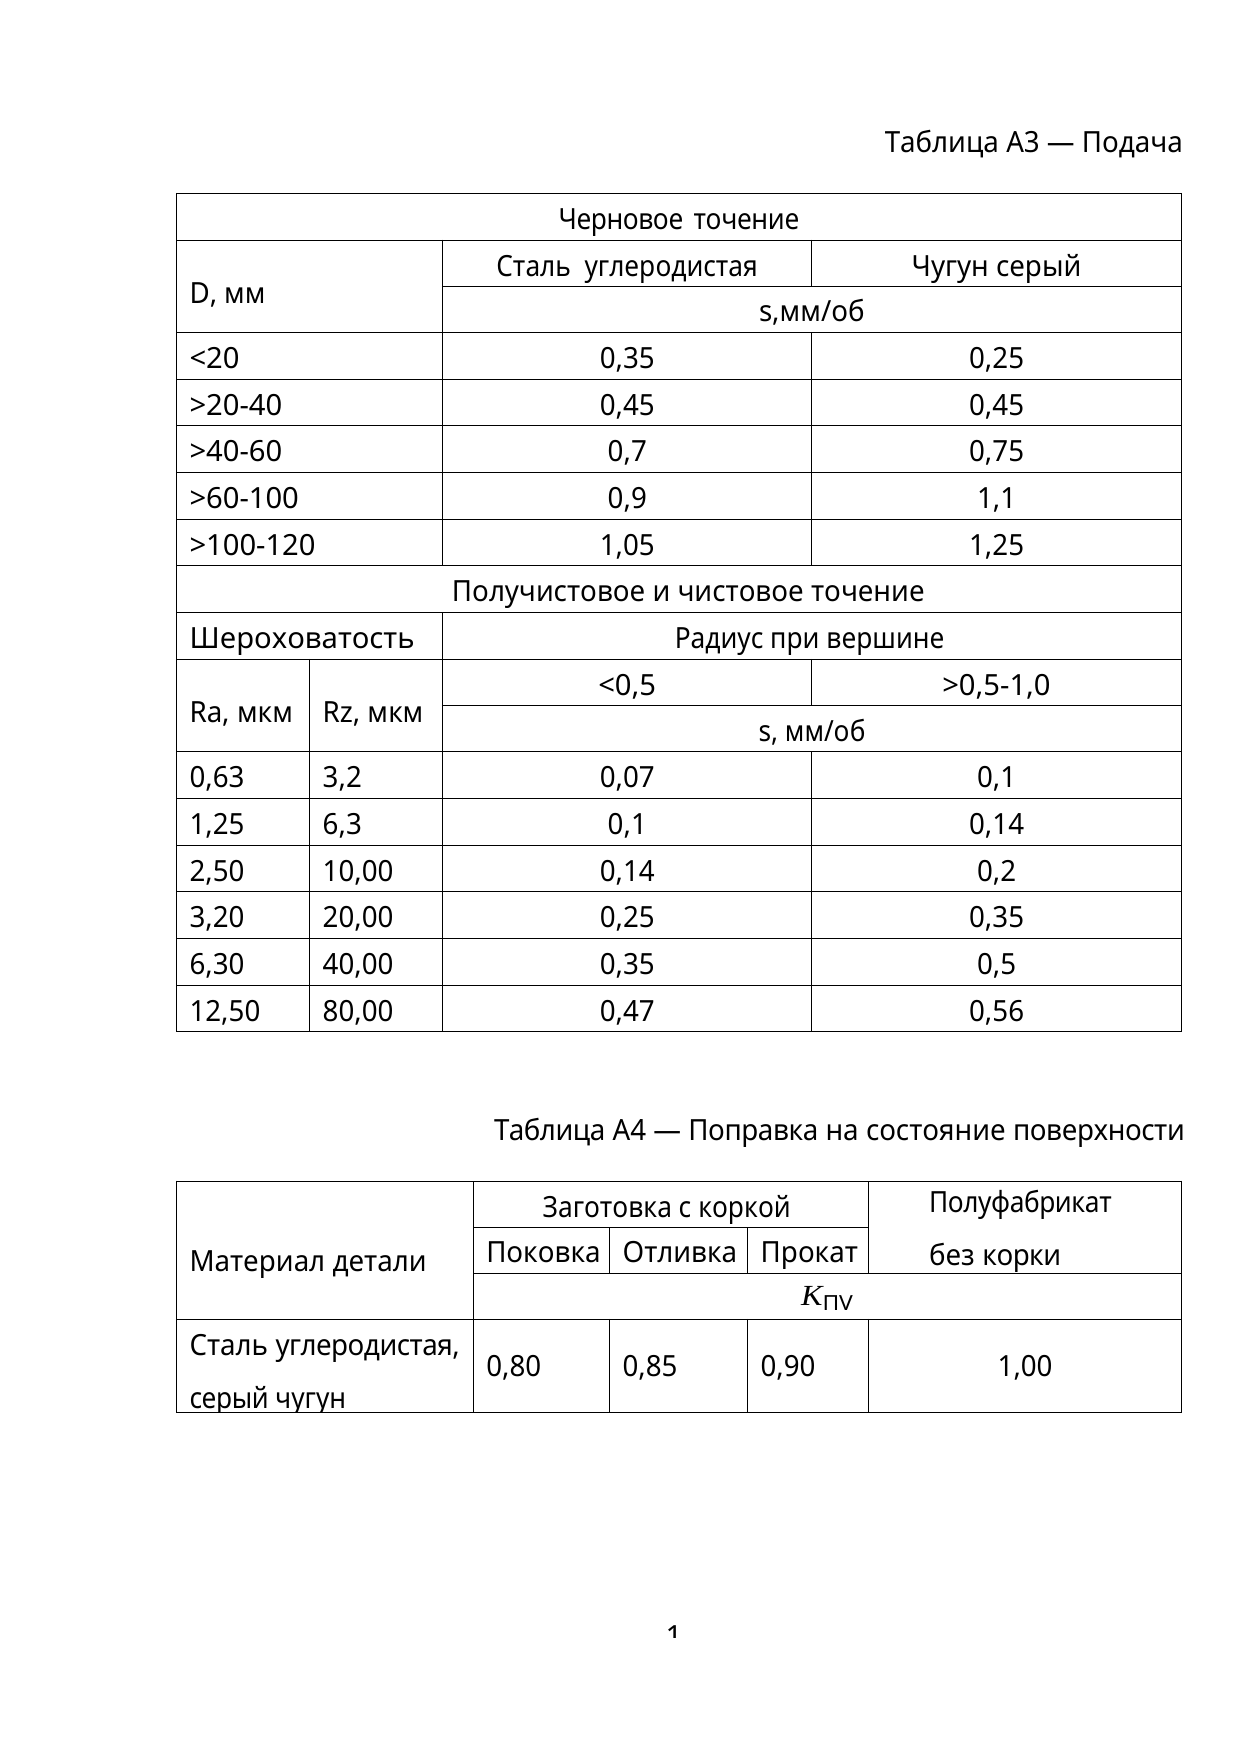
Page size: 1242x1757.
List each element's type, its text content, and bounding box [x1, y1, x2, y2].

table_cell 20,00 [310, 892, 442, 938]
table_cell 10,00 [310, 846, 442, 891]
table_cell 0,1 [812, 752, 1181, 798]
table_cell Ra, мкм [177, 660, 309, 751]
table_cell 0,90 [748, 1320, 868, 1412]
table_cell Прокат [748, 1228, 868, 1273]
table_cell 0,75 [812, 426, 1181, 472]
table_cell 1,1 [812, 473, 1181, 519]
table_header Заготовка с коркой [474, 1182, 868, 1227]
table_cell 40,00 [310, 939, 442, 984]
table_cell >40-60 [177, 426, 442, 472]
table_cell s,мм/об [443, 287, 1181, 332]
table_cell 0,35 [443, 333, 811, 379]
table_header Материал детали [177, 1182, 473, 1319]
table_cell >20-40 [177, 380, 442, 425]
table_cell 1,00 [869, 1320, 1181, 1412]
table_cell Отливка [610, 1228, 747, 1273]
table_cell 12,50 [177, 986, 309, 1031]
table_cell 6,30 [177, 939, 309, 984]
table_cell 80,00 [310, 986, 442, 1031]
text Таблица А3 — Подача [167, 121, 1183, 161]
table_cell 0,14 [443, 846, 811, 891]
table_cell 0,85 [610, 1320, 747, 1412]
table_cell 0,45 [443, 380, 811, 425]
table_cell 0,7 [443, 426, 811, 472]
table_cell 0,35 [443, 939, 811, 984]
table_cell Шероховатость [177, 613, 442, 659]
table_cell 0,9 [443, 473, 811, 519]
table_cell 0,25 [443, 892, 811, 938]
table_cell 0,63 [177, 752, 309, 798]
table_cell Получистовое и чистовое точение [177, 566, 1181, 612]
table_cell 3,2 [310, 752, 442, 798]
table_cell 0,47 [443, 986, 811, 1031]
table_cell Rz, мкм [310, 660, 442, 751]
table_cell 0,2 [812, 846, 1181, 891]
table_cell Поковка [474, 1228, 609, 1273]
table_cell KПV [474, 1274, 1181, 1319]
table_cell s, мм/об [443, 706, 1181, 751]
table_cell 0,07 [443, 752, 811, 798]
table_cell Сталь углеродистая, серый чугун [177, 1320, 473, 1412]
table_header Полуфабрикат без корки [869, 1182, 1181, 1273]
table_cell >0,5-1,0 [812, 660, 1181, 705]
table_cell 6,3 [310, 799, 442, 844]
table_cell Сталь углеродистая [443, 241, 811, 286]
table_header Черновое точение [177, 194, 1181, 239]
table_cell 0,5 [812, 939, 1181, 984]
table_cell 2,50 [177, 846, 309, 891]
text Таблица А4 — Поправка на состояние поверхности [494, 1109, 1194, 1148]
table_cell D, мм [177, 241, 442, 332]
table_cell Радиус при вершине [443, 613, 1181, 659]
table_cell 0,25 [812, 333, 1181, 379]
table_cell 1,25 [177, 799, 309, 844]
table_cell 0,35 [812, 892, 1181, 938]
table_cell 0,56 [812, 986, 1181, 1031]
table_cell >100-120 [177, 520, 442, 565]
table_cell Чугун серый [812, 241, 1181, 286]
table_cell <20 [177, 333, 442, 379]
table_cell 1,25 [812, 520, 1181, 565]
table_cell 1,05 [443, 520, 811, 565]
table_cell >60-100 [177, 473, 442, 519]
table_cell 0,45 [812, 380, 1181, 425]
table_cell <0,5 [443, 660, 811, 705]
table_cell 0,14 [812, 799, 1181, 844]
table_cell 0,80 [474, 1320, 609, 1412]
table_cell 0,1 [443, 799, 811, 844]
table_cell 3,20 [177, 892, 309, 938]
